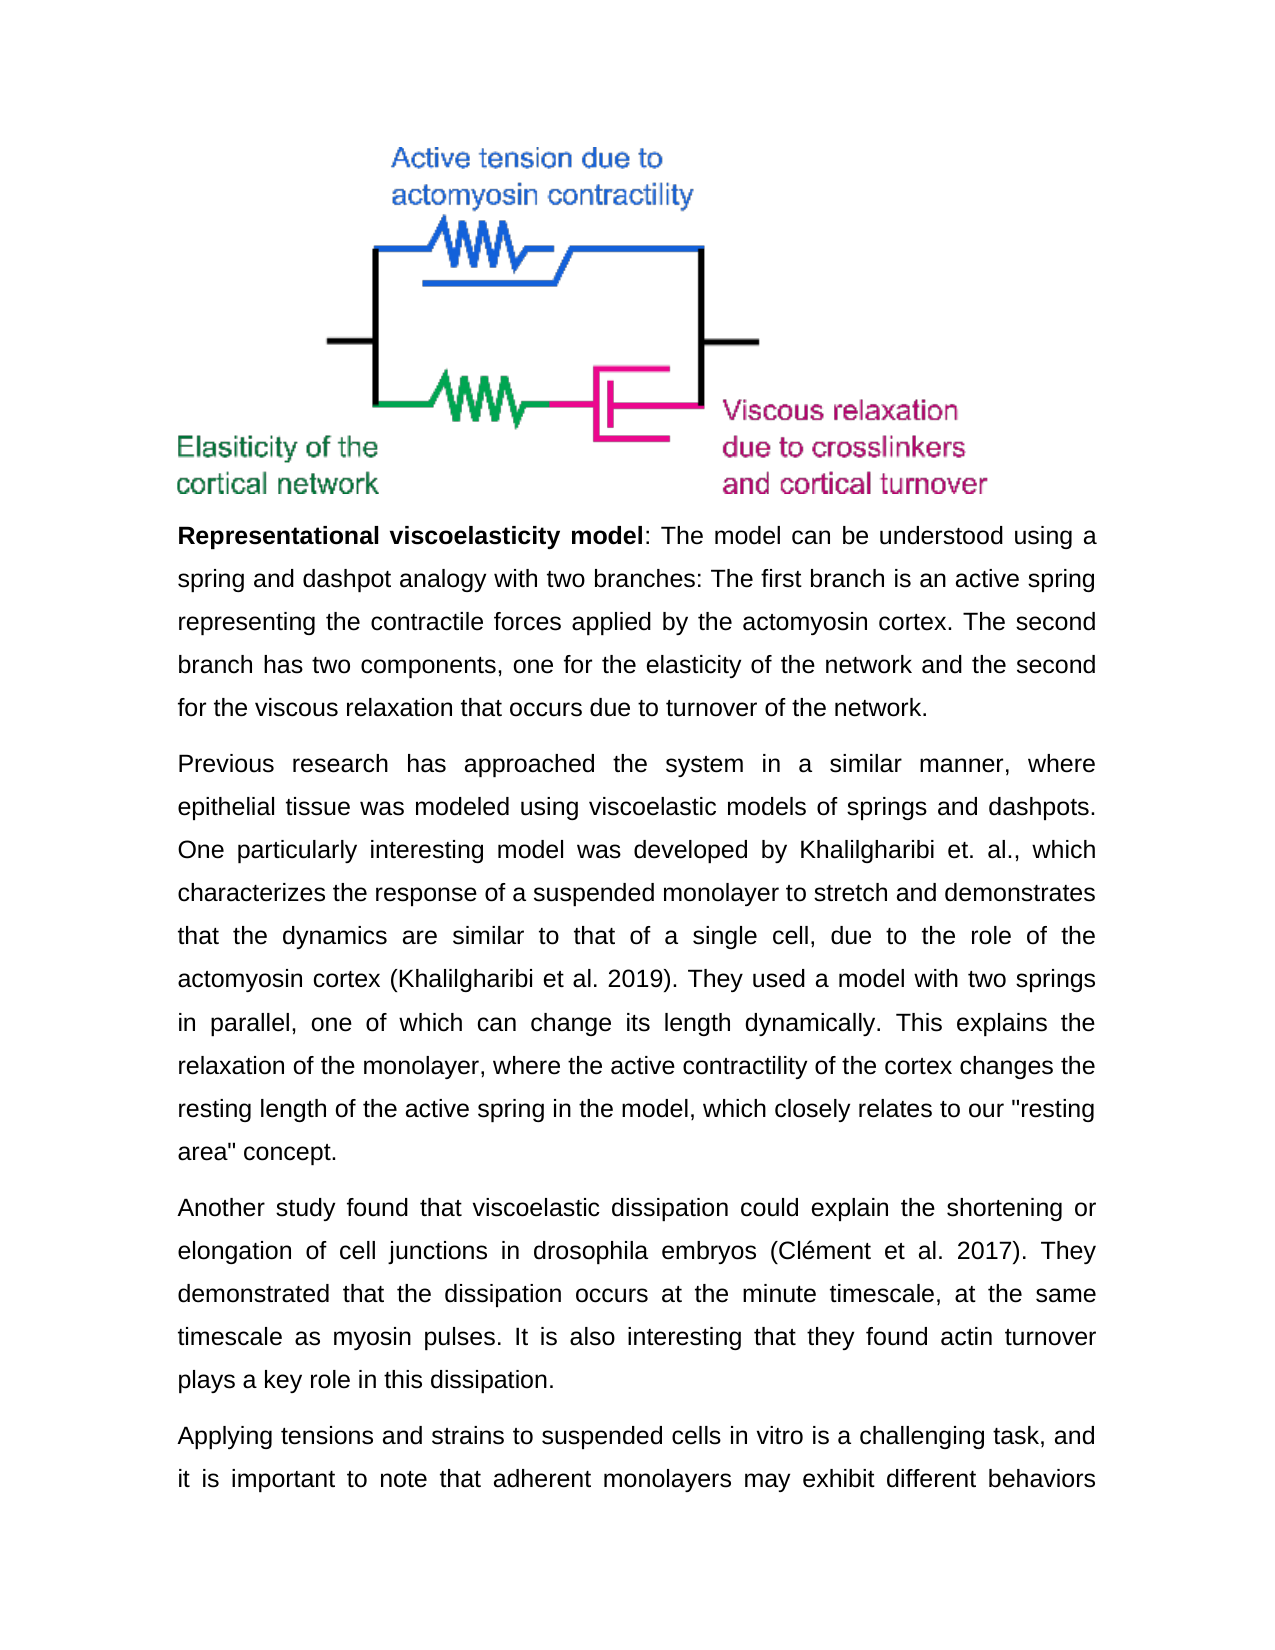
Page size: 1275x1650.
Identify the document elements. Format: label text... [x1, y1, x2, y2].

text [177, 1421, 1098, 1492]
text Another study found that viscoelastic dissipation could explain the shortening or elongation of cell junctions in drosophila embryos (Clément et al. 2017). They demonstrated that the dissipation occurs at the minute timescale, at the same timescale as myosin pulses. It is also interesting that they found actin turnover plays a key role in this dissipation. [177, 1192, 1098, 1394]
text Previous research has approached the system in a similar manner, where epithelial tissue was modeled using viscoelastic models of springs and dashpots. One particularly interesting model was developed by Khalilgharibi et. al., which characterizes the response of a suspended monolayer to stretch and demonstrates that the dynamics are similar to that of a single cell, due to the role of the actomyosin cortex (Khalilgharibi et al. 2019). They used a model with two springs in parallel, one of which can change its length dynamically. This explains the relaxation of the monolayer, where the active contractility of the cortex changes the resting length of the active spring in the model, which closely relates to our "resting area" concept. [177, 749, 1098, 1166]
picture [177, 147, 988, 494]
text Representational viscoelasticity model: The model can be understood using a spring and dashpot analogy with two branches: The first branch is an active spring representing the contractile forces applied by the actomyosin cortex. The second branch has two components, one for the elasticity of the network and the second for the viscous relaxation that occurs due to turnover of the network. [177, 521, 1098, 722]
